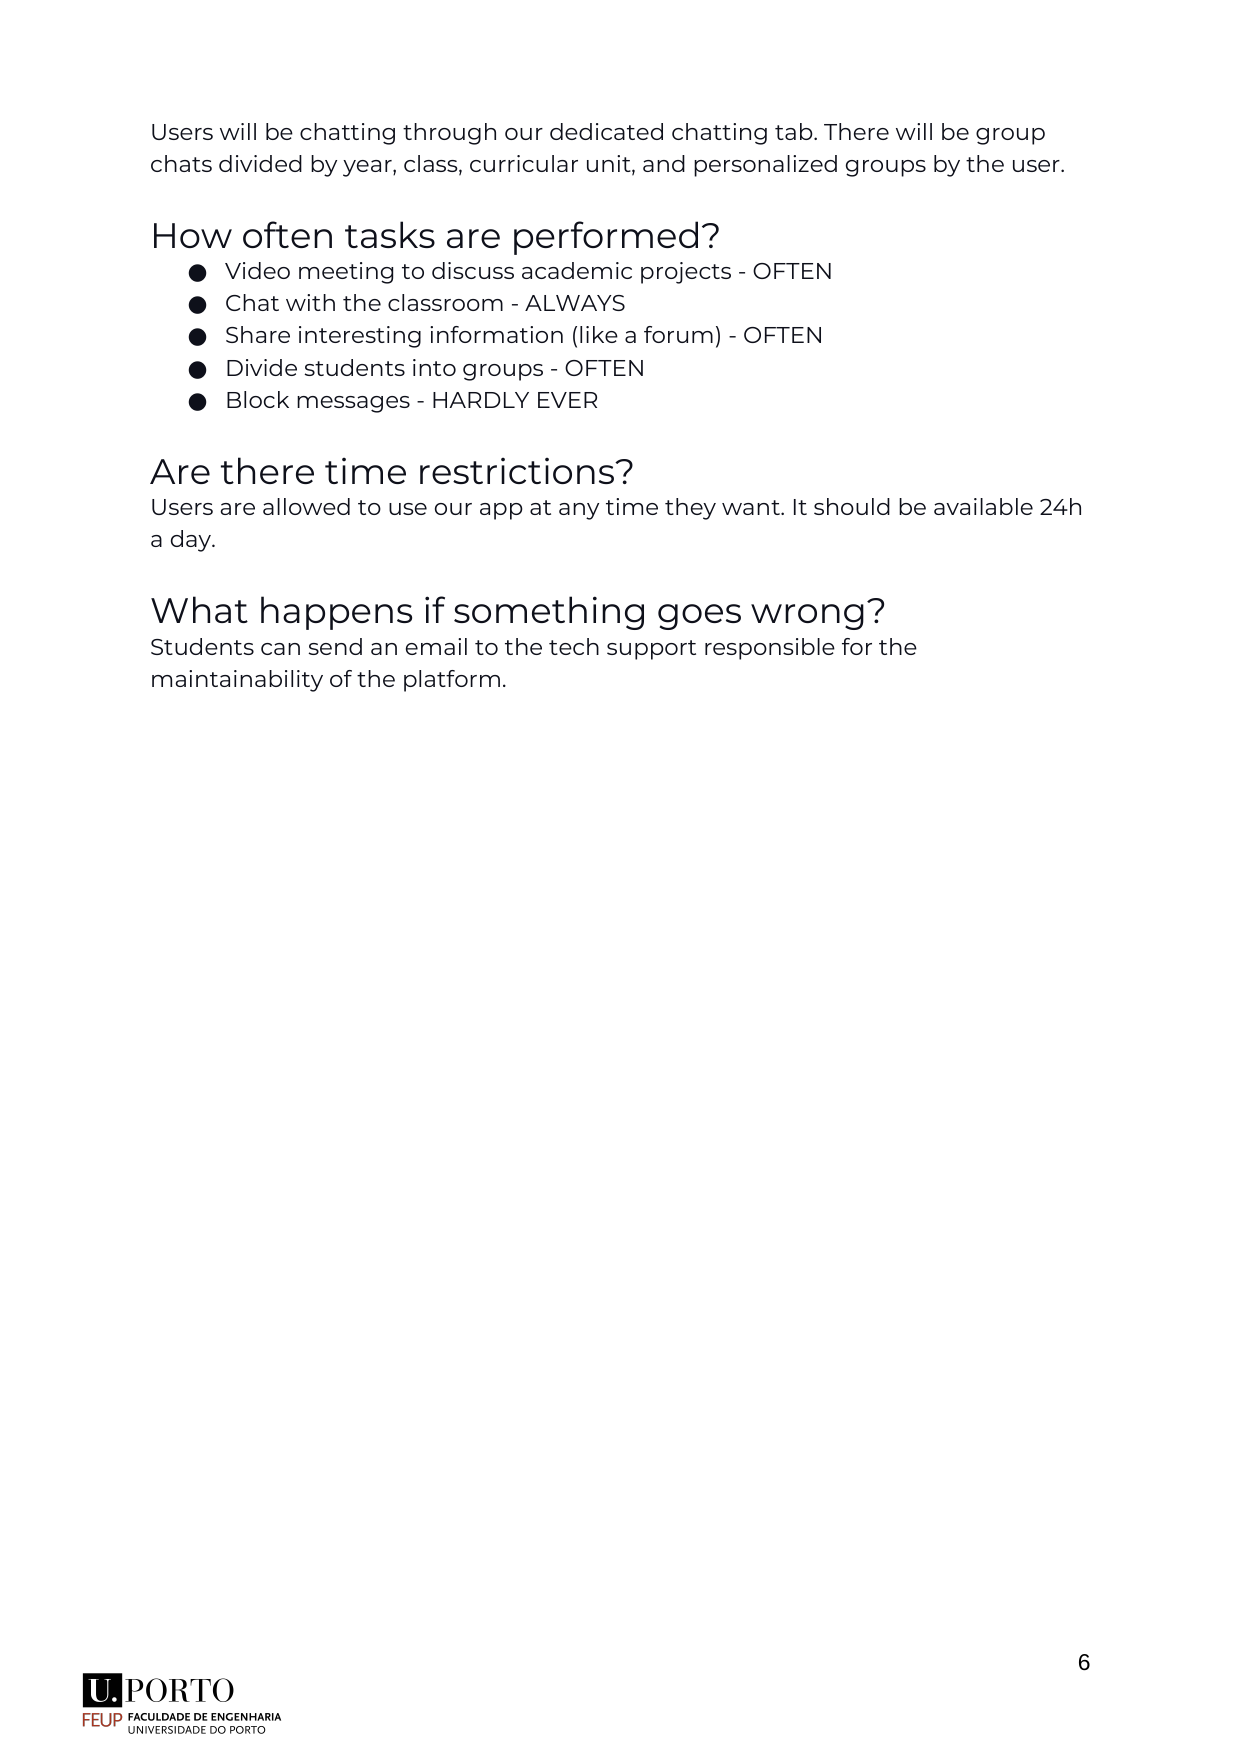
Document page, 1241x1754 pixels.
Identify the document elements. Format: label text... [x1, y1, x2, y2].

subtitle How often tasks are performed? [150, 214, 1090, 257]
list Video meeting to discuss academic projects - OFTEN [187, 257, 1090, 285]
text Users are allowed to use our app at any time they want. It should be available 24h a day. [150, 493, 1090, 553]
list Chat with the classroom - ALWAYS [187, 289, 1090, 317]
list Block messages - HARDLY EVER [187, 386, 1090, 414]
picture [78, 1668, 286, 1739]
subtitle What happens if something goes wrong? [150, 589, 1090, 633]
list Share interesting information (like a forum) - OFTEN [187, 322, 1090, 349]
list Divide students into groups - OFTEN [187, 354, 1090, 382]
subtitle Are there time restrictions? [150, 450, 1090, 493]
text Users will be chatting through our dedicated chatting tab. There will be group chats divided by year, class, curricular unit, and personalized groups by the user. [150, 118, 1090, 178]
text Students can send an email to the tech support responsible for the maintainability of the platform. [150, 633, 1090, 693]
